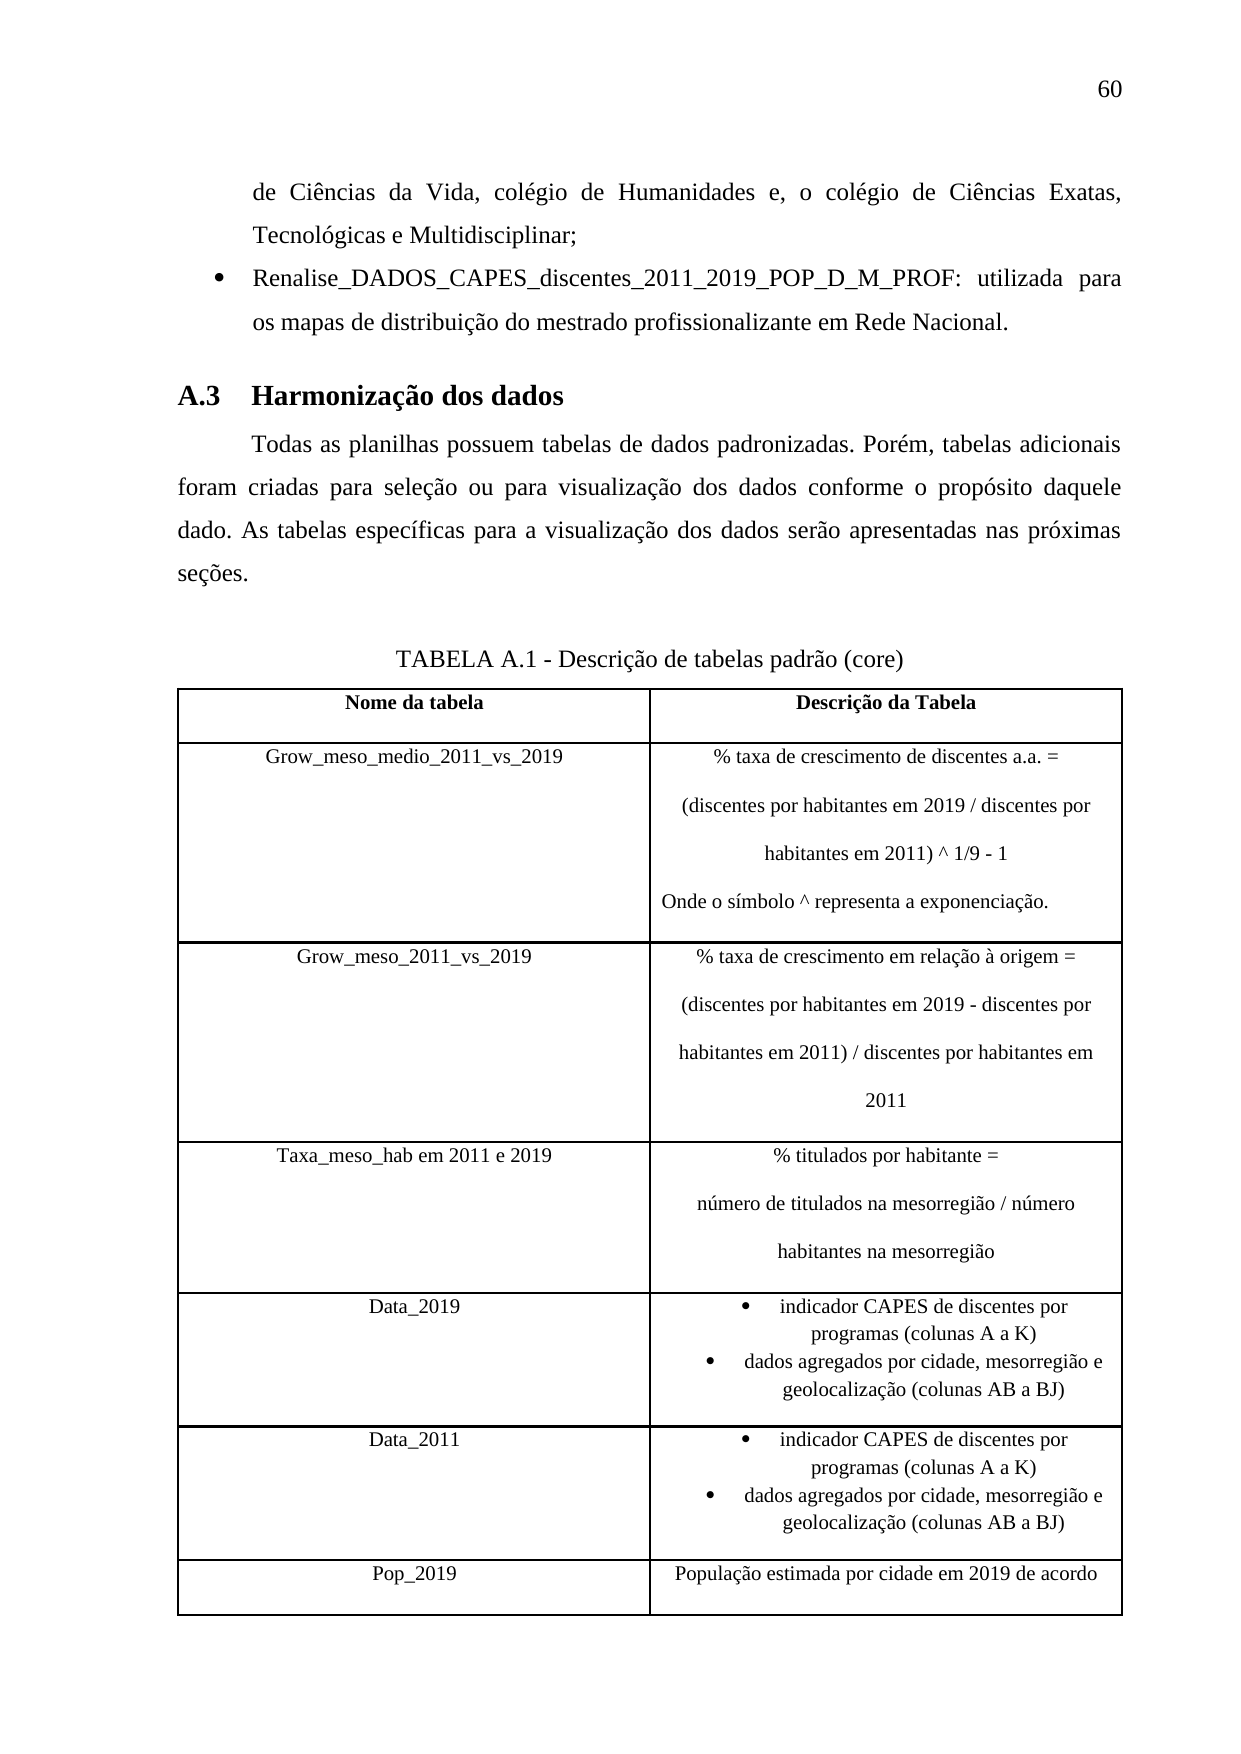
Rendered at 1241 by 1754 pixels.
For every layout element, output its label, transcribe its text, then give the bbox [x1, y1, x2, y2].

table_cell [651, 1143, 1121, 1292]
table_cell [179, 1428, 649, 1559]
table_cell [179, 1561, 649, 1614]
text TABELA A.1 - Descrição de tabelas padrão (core) [177, 644, 1122, 673]
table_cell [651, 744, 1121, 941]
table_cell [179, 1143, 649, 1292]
subtitle A.3 Harmonização dos dados [177, 378, 1122, 412]
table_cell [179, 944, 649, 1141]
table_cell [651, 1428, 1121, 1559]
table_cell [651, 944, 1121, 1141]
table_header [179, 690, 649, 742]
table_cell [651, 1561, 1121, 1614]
list Renalise_DADOS_CAPES_discentes_2011_2019_POP_D_M_PROF: utilizada para os mapas de distribuição do mestrado profissionalizante em Rede Nacional. [215, 263, 1122, 335]
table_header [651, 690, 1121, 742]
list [215, 177, 1122, 249]
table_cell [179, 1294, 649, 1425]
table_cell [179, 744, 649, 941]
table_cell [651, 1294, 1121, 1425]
text Todas as planilhas possuem tabelas de dados padronizadas. Porém, tabelas adicionais foram criadas para seleção ou para visualização dos dados conforme o propósito daquele dado. As tabelas específicas para a visualização dos dados serão apresentadas nas próximas seções. [177, 429, 1122, 587]
